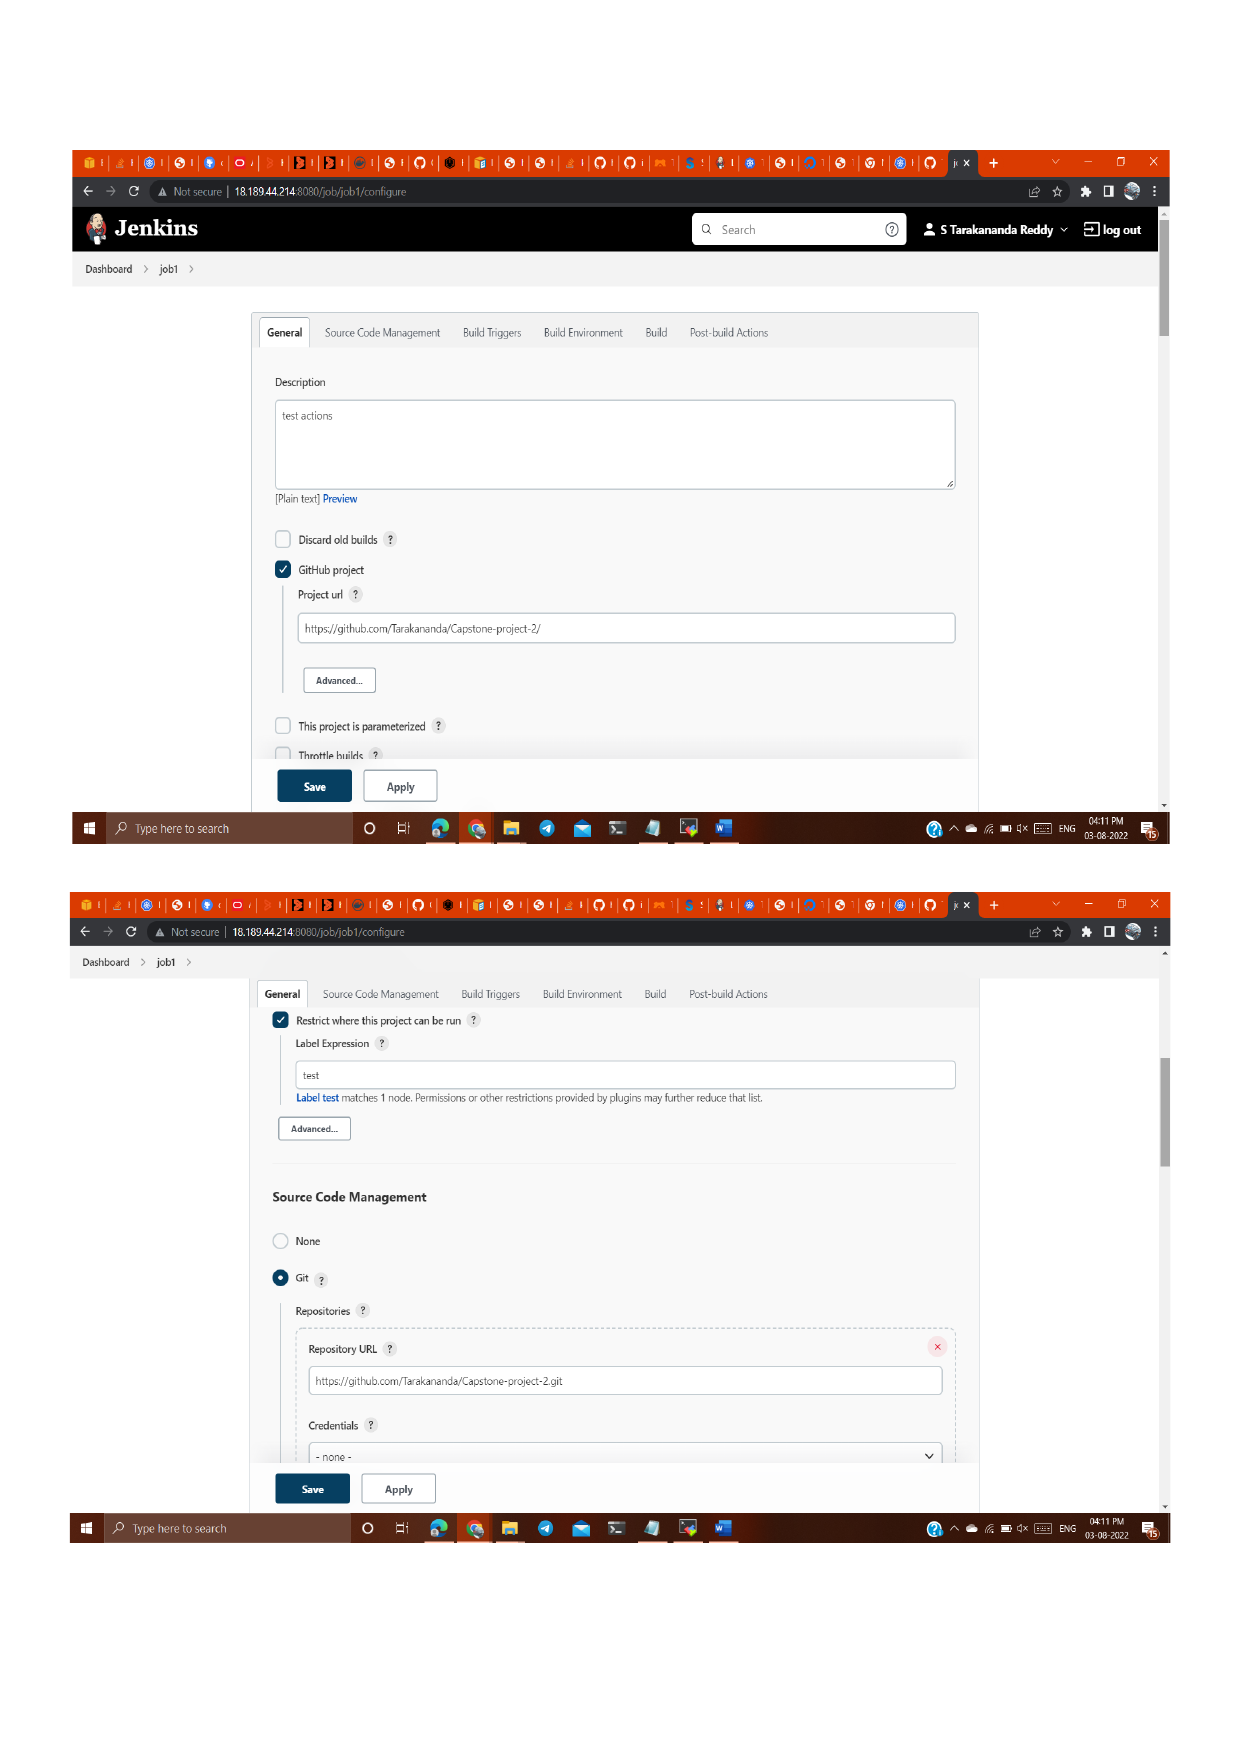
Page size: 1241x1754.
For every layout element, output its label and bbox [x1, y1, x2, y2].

picture [69, 892, 1171, 1543]
picture [72, 150, 1170, 844]
